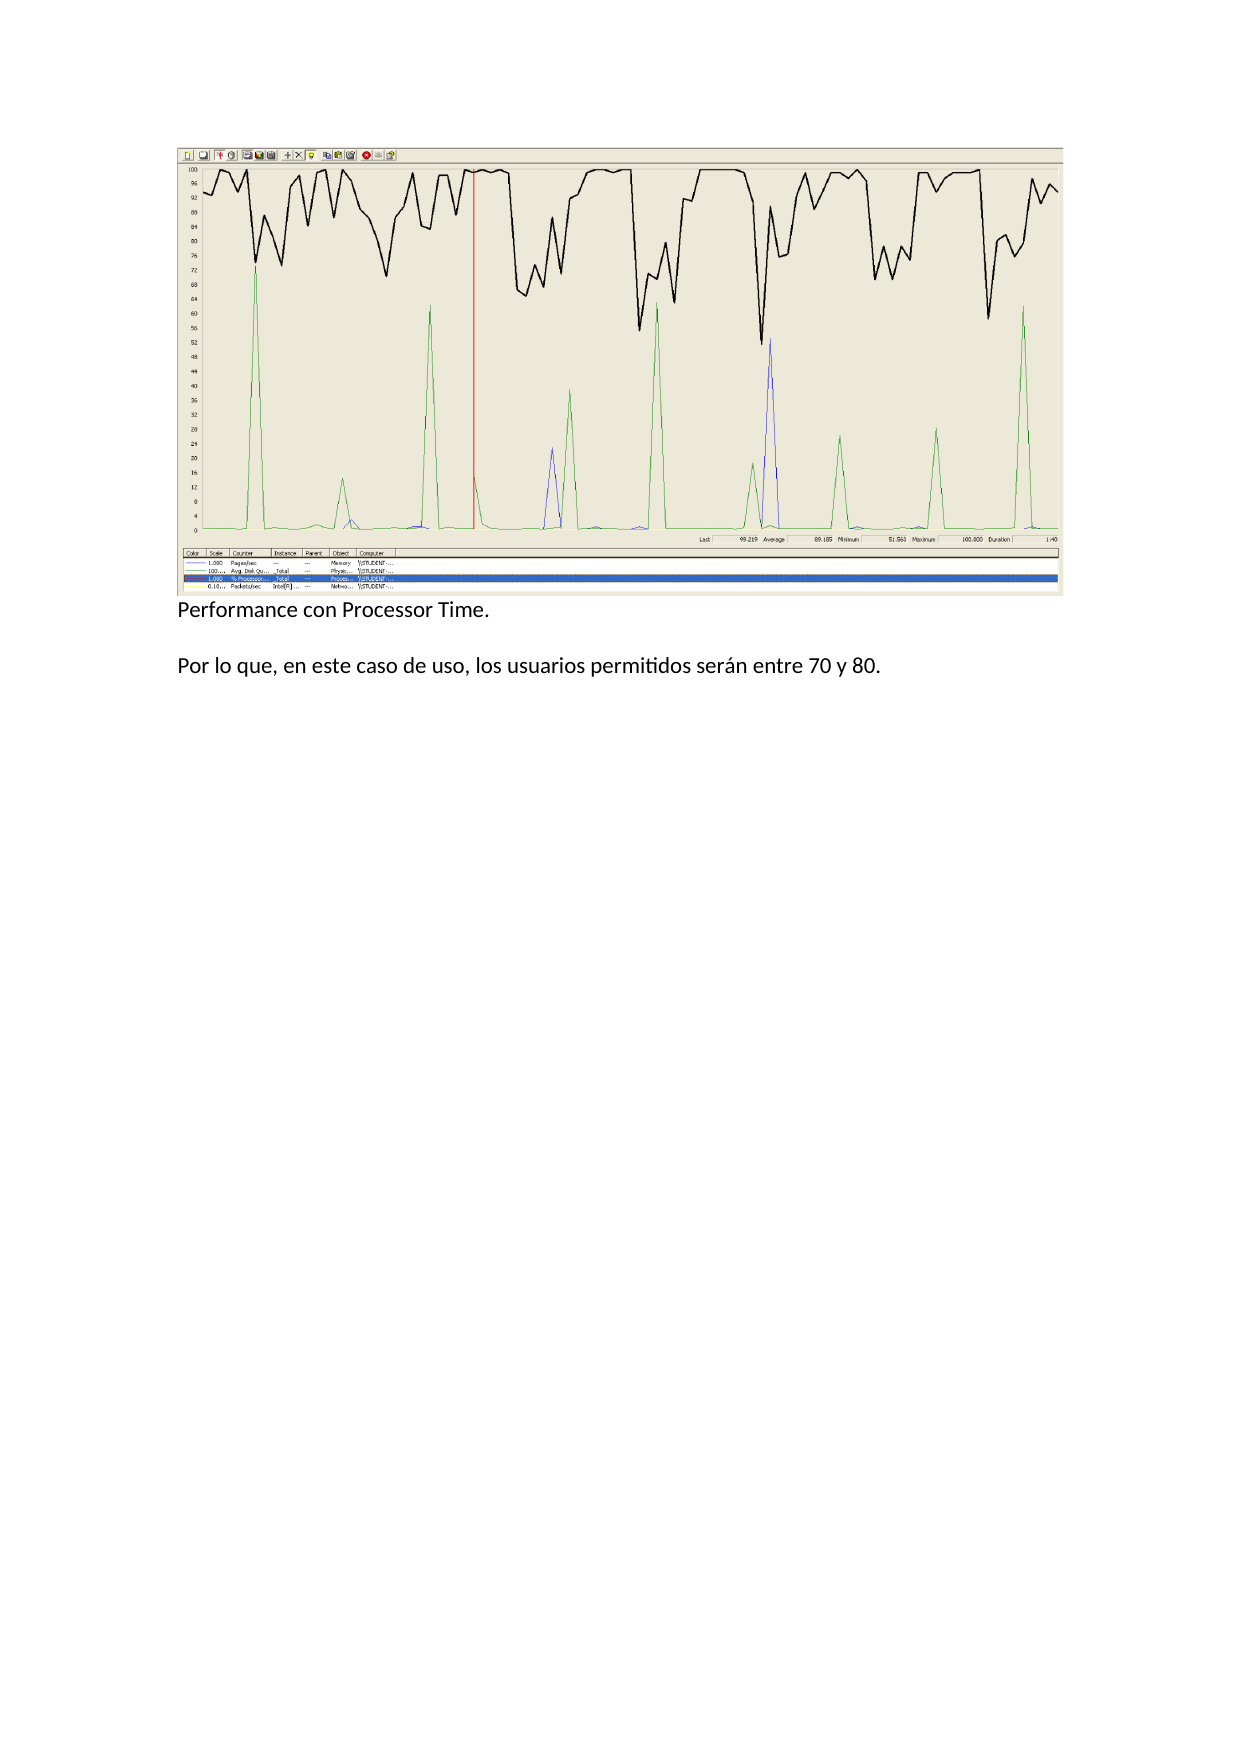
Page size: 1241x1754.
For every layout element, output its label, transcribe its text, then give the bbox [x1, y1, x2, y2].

subtitle Por lo que, en este caso de uso, los usuarios permitidos serán entre 70 y 80. [177, 651, 1063, 679]
picture [177, 147, 1064, 596]
text Performance con Processor Time. [177, 596, 1063, 623]
